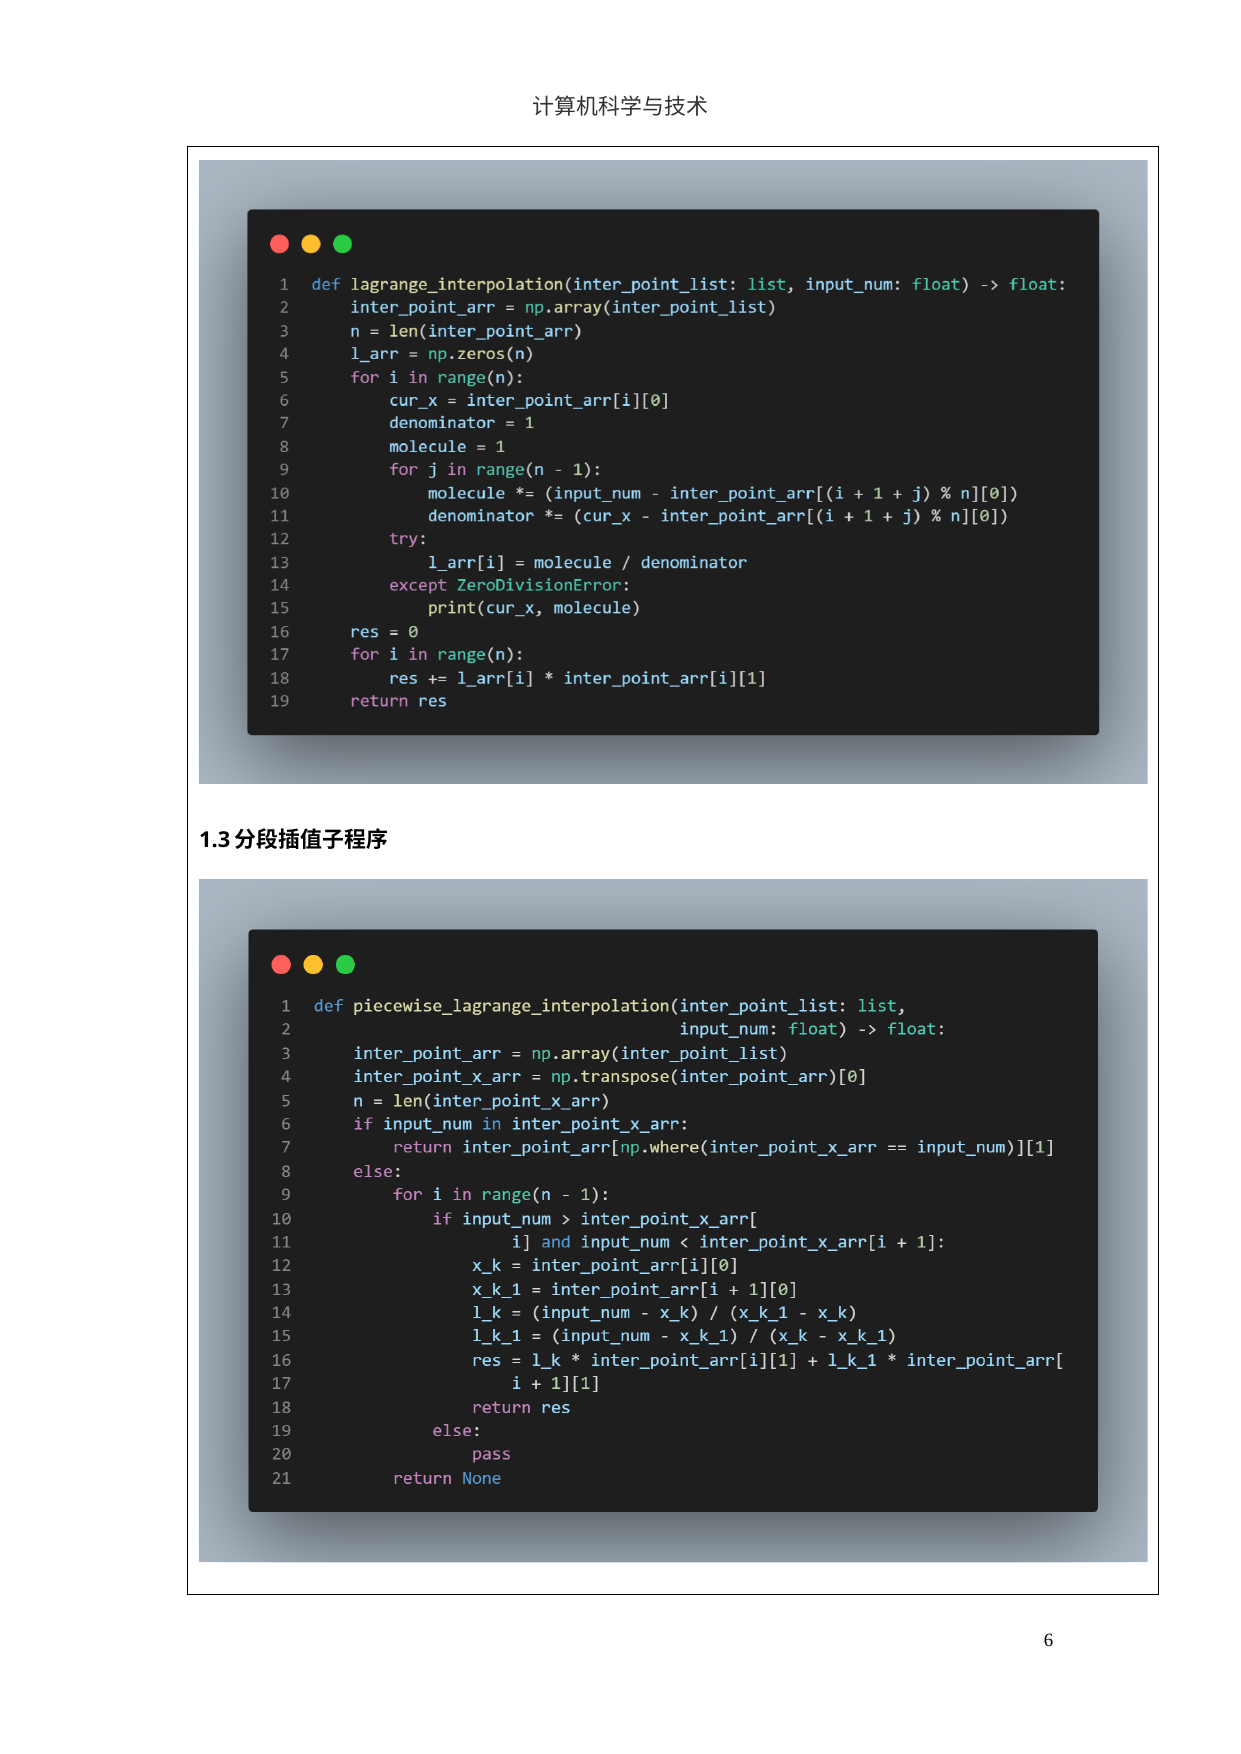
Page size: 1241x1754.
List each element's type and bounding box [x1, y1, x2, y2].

table_cell [188, 147, 1158, 1594]
picture [198, 879, 1148, 1563]
picture [198, 160, 1148, 784]
